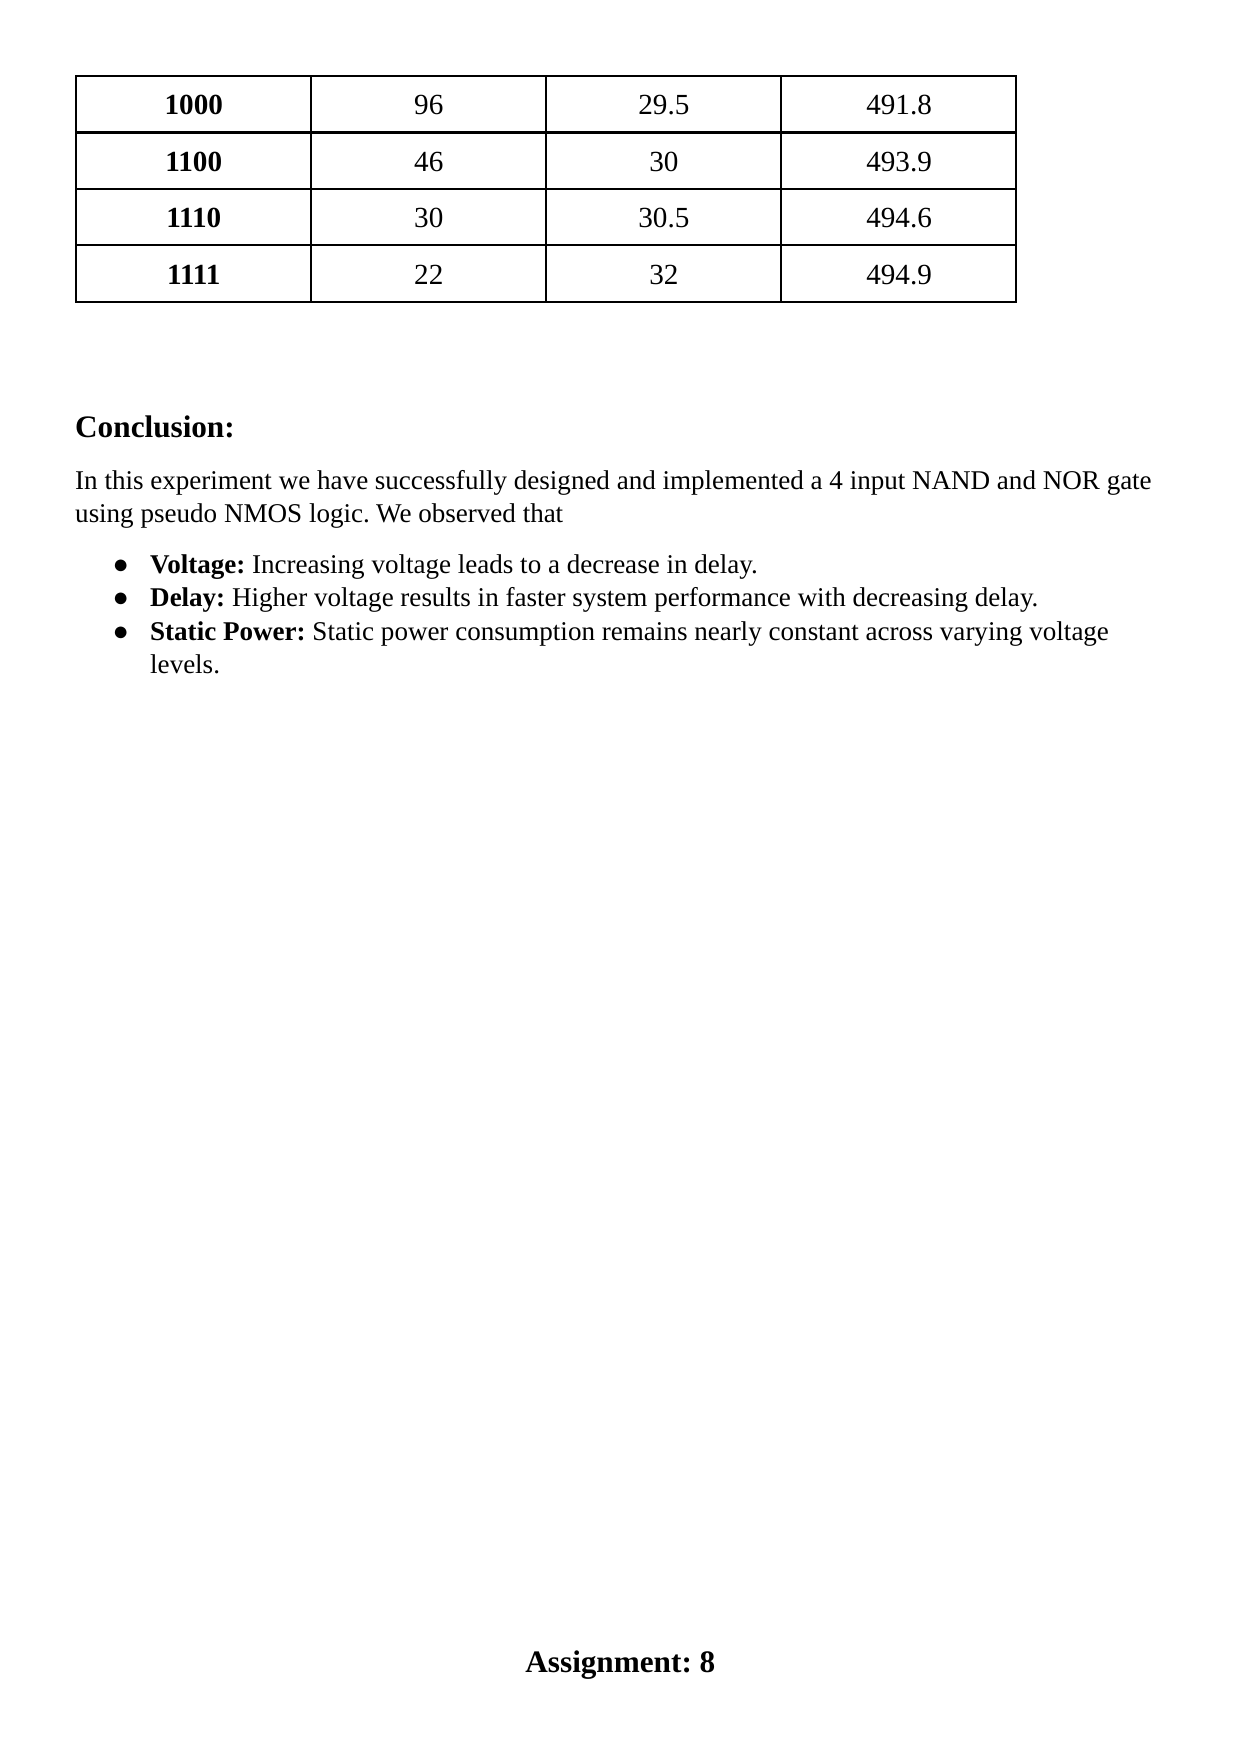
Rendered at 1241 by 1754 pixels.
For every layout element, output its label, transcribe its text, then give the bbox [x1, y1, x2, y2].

list Voltage: Increasing voltage leads to a decrease in delay. [112, 548, 1165, 579]
text In this experiment we have successfully designed and implemented a 4 input NAND and NOR gate using pseudo NMOS logic. We observed that [75, 464, 1165, 529]
text Conclusion: [75, 408, 1165, 444]
list Static Power: Static power consumption remains nearly constant across varying voltage levels. [112, 615, 1165, 679]
text Assignment: 8 [75, 1643, 1165, 1679]
list Delay: Higher voltage results in faster system performance with decreasing delay. [112, 581, 1165, 612]
